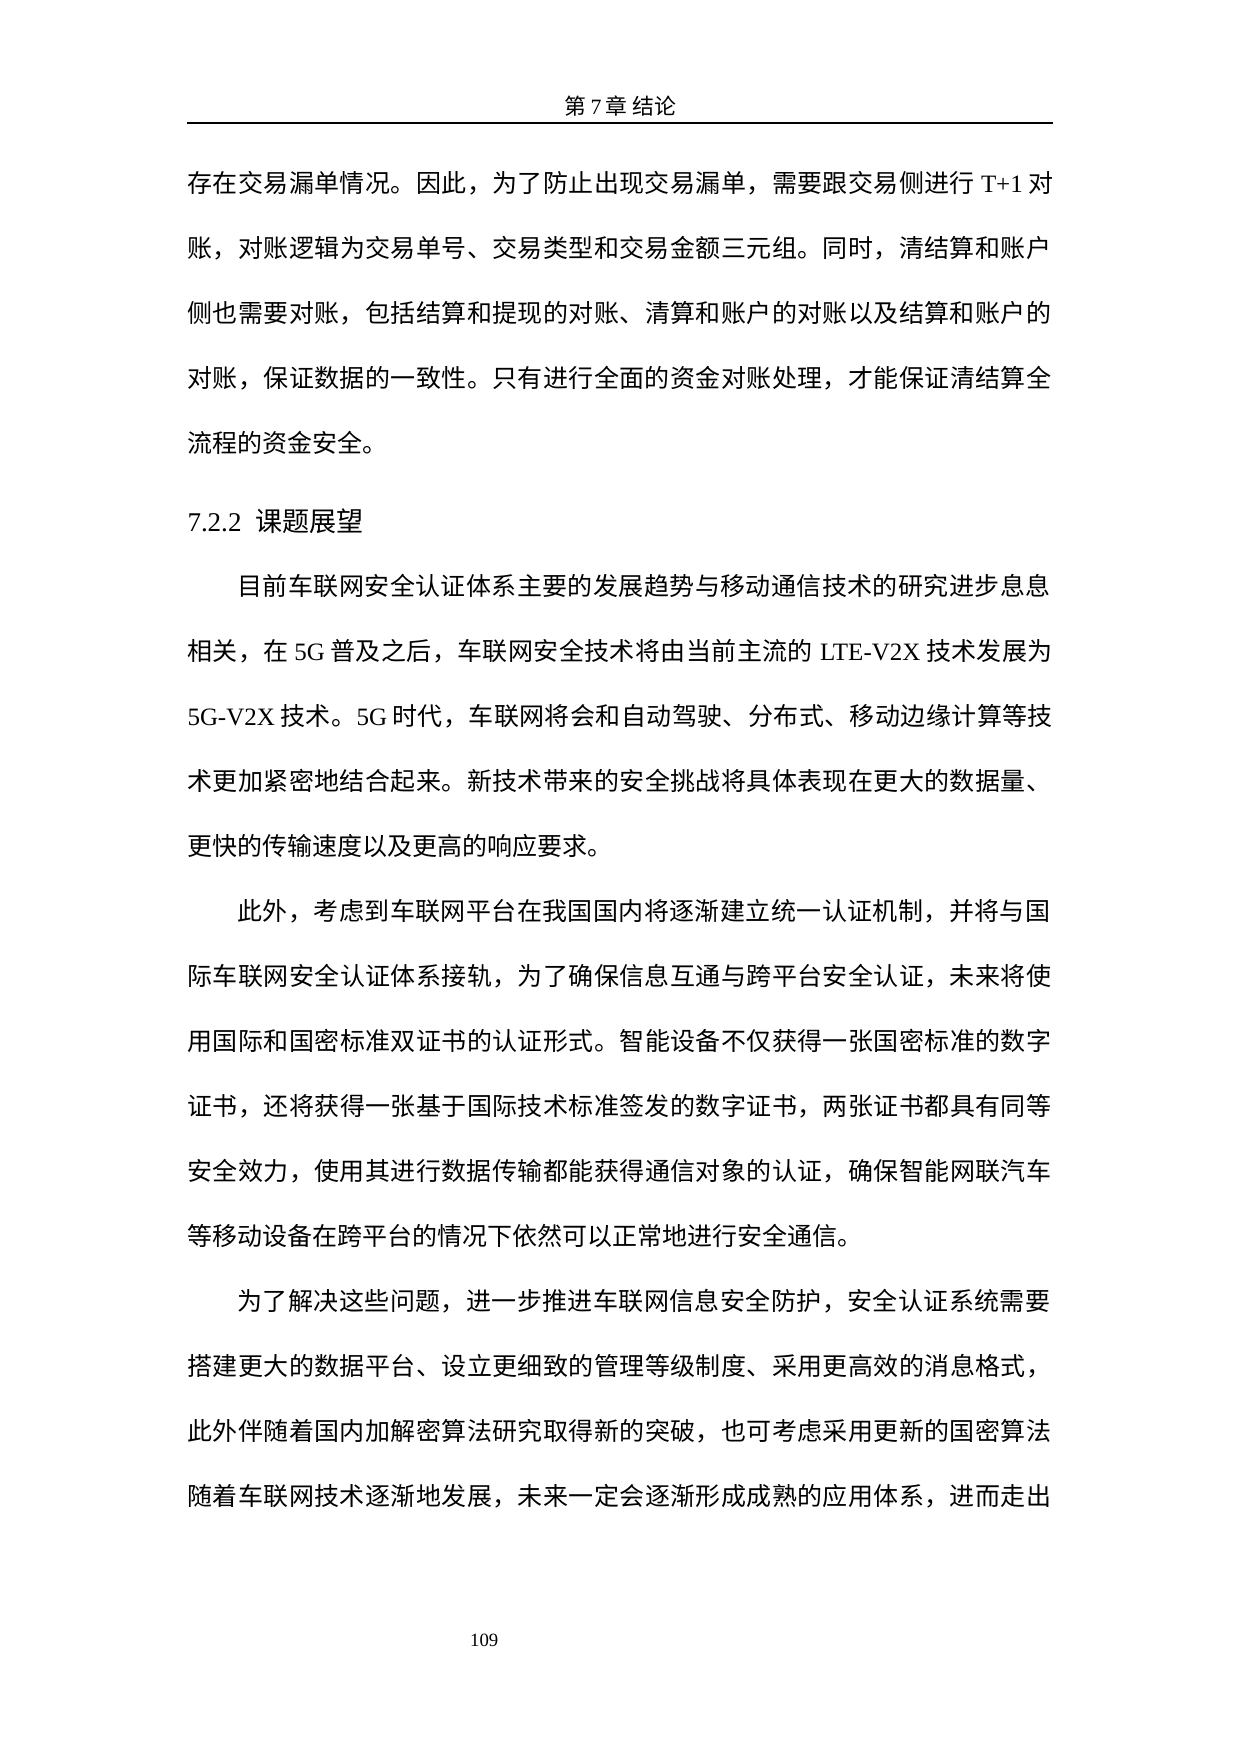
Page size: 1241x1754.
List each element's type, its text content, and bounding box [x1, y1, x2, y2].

text 目前车联网安全认证体系主要的发展趋势与移动通信技术的研究进步息息相关，在5G普及之后，车联网安全技术将由当前主流的LTE-V2X技术发展为5G-V2X技术。5G时代，车联网将会和自动驾驶、分布式、移动边缘计算等技术更加紧密地结合起来。新技术带来的安全挑战将具体表现在更大的数据量、更快的传输速度以及更高的响应要求。 [187, 552, 1053, 877]
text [187, 150, 1053, 475]
text 7.2.2 课题展望 [187, 500, 1053, 539]
text 此外，考虑到车联网平台在我国国内将逐渐建立统一认证机制，并将与国际车联网安全认证体系接轨，为了确保信息互通与跨平台安全认证，未来将使用国际和国密标准双证书的认证形式。智能设备不仅获得一张国密标准的数字证书，还将获得一张基于国际技术标准签发的数字证书，两张证书都具有同等安全效力，使用其进行数据传输都能获得通信对象的认证，确保智能网联汽车等移动设备在跨平台的情况下依然可以正常地进行安全通信。 [187, 877, 1053, 1267]
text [187, 1267, 1053, 1527]
